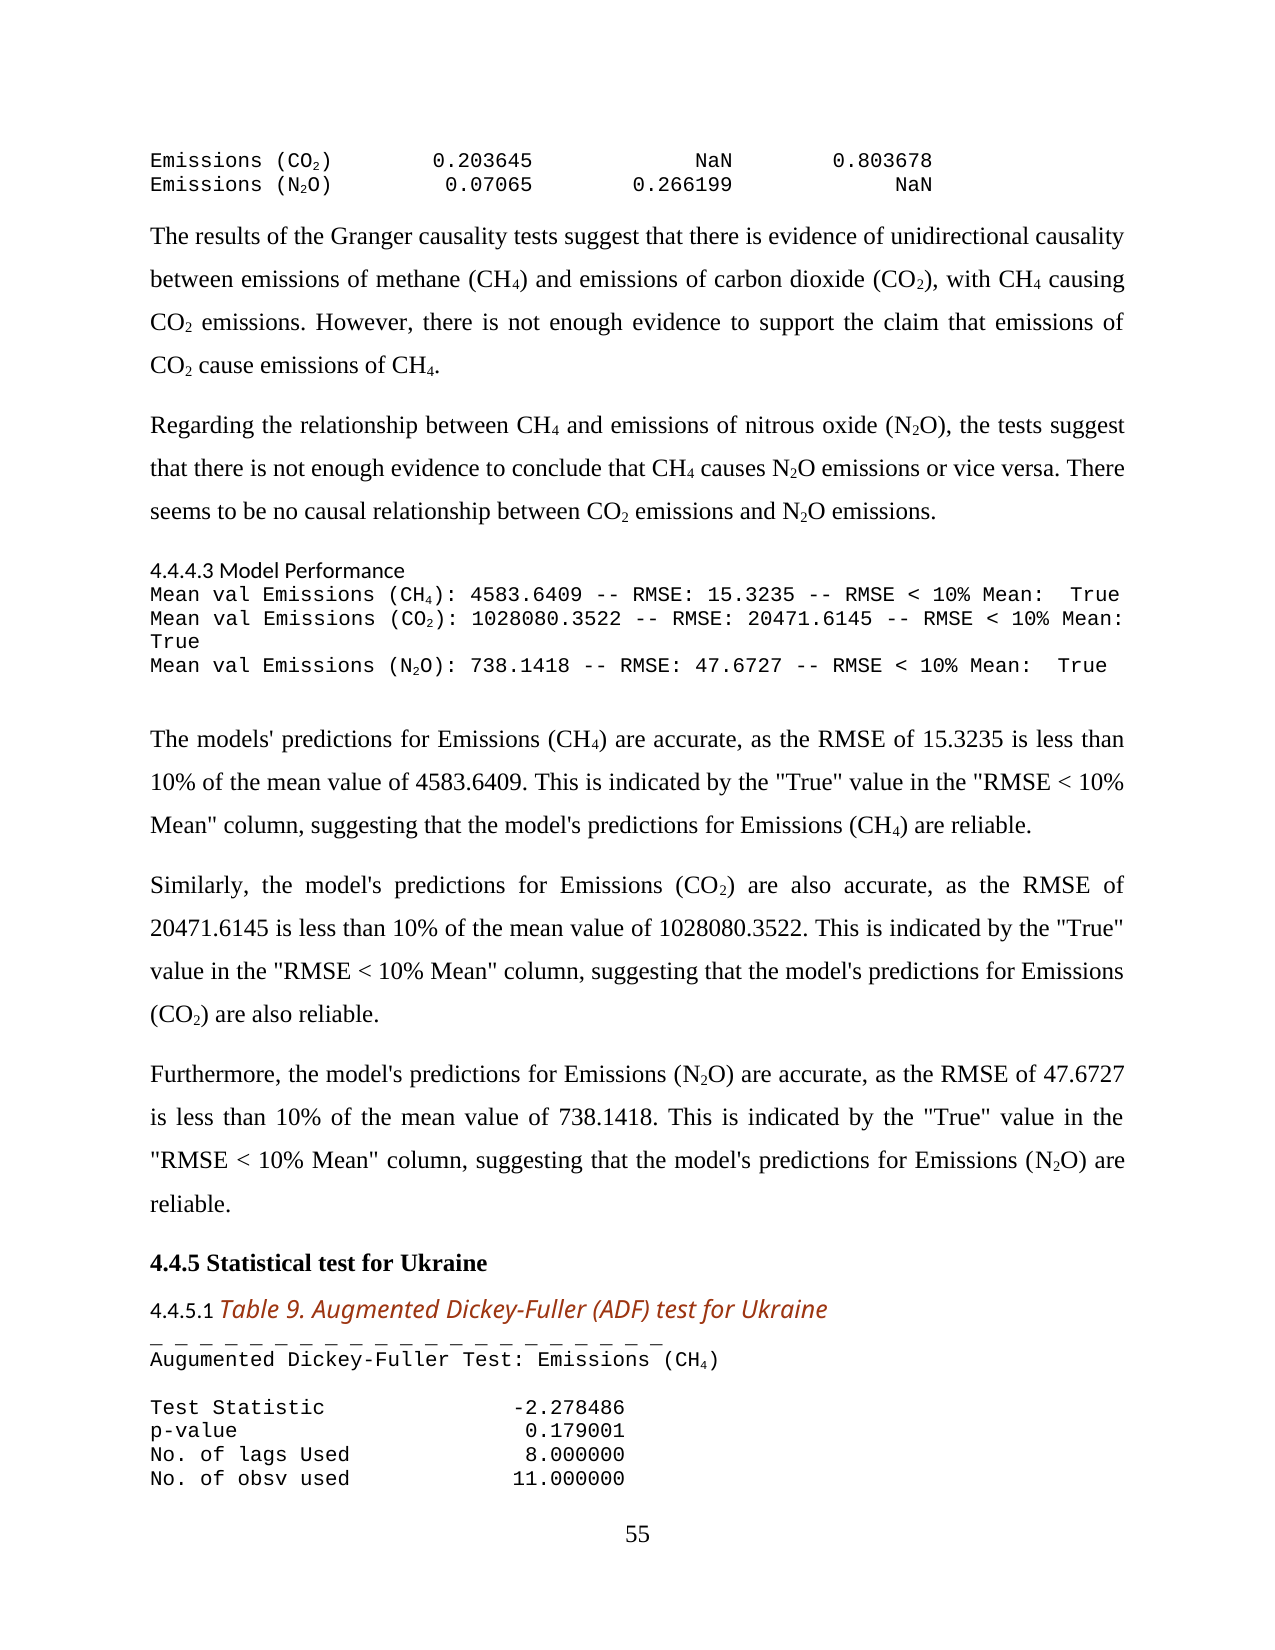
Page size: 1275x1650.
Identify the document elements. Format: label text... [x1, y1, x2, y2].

text Similarly, the model's predictions for Emissions (CO2) are also accurate, as the RMSE of 20471.6145 is less than 10% of the mean value of 1028080.3522. This is indicated by the "True" value in the "RMSE < 10% Mean" column, suggesting that the model's predictions for Emissions (CO2) are also reliable. [150, 870, 1125, 1028]
text Mean val Emissions (CH4): 4583.6409 -- RMSE: 15.3235 -- RMSE < 10% Mean: True [150, 584, 1125, 608]
text Regarding the relationship between CH4 and emissions of nitrous oxide (N2O), the tests suggest that there is not enough evidence to conclude that CH4 causes N2O emissions or vice versa. There seems to be no causal relationship between CO2 emissions and N2O emissions. [150, 410, 1125, 525]
text The results of the Granger causality tests suggest that there is evidence of unidirectional causality between emissions of methane (CH4) and emissions of carbon dioxide (CO2), with CH4 causing CO2 emissions. However, there is not enough evidence to support the claim that emissions of CO2 cause emissions of CH4. [150, 221, 1125, 379]
text Test Statistic -2.278486 [150, 1397, 1125, 1420]
text 4.4.4.3 Model Performance [150, 556, 1125, 584]
text Mean val Emissions (N2O): 738.1418 -- RMSE: 47.6727 -- RMSE < 10% Mean: True [150, 655, 1125, 679]
text 4.4.5.1 Table 9. Augmented Dickey-Fuller (ADF) test for Ukraine [150, 1292, 1125, 1326]
text Furthermore, the model's predictions for Emissions (N2O) are accurate, as the RMSE of 47.6727 is less than 10% of the mean value of 738.1418. This is indicated by the "True" value in the "RMSE < 10% Mean" column, suggesting that the model's predictions for Emissions (N2O) are reliable. [150, 1059, 1125, 1217]
text p-value 0.179001 [150, 1420, 1125, 1444]
text No. of obsv used 11.000000 [150, 1468, 1125, 1491]
text Mean val Emissions (CO2): 1028080.3522 -- RMSE: 20471.6145 -- RMSE < 10% Mean: True [150, 608, 1125, 655]
text No. of lags Used 8.000000 [150, 1444, 1125, 1468]
text Emissions (CO2) 0.203645 NaN 0.803678 [150, 150, 1125, 174]
text The models' predictions for Emissions (CH4) are accurate, as the RMSE of 15.3235 is less than 10% of the mean value of 4583.6409. This is indicated by the "True" value in the "RMSE < 10% Mean" column, suggesting that the model's predictions for Emissions (CH4) are reliable. [150, 724, 1125, 839]
text Emissions (N2O) 0.07065 0.266199 NaN [150, 174, 1125, 197]
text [150, 1326, 1125, 1349]
text Augumented Dickey-Fuller Test: Emissions (CH4) [150, 1349, 1125, 1373]
subtitle 4.4.5 Statistical test for Ukraine [150, 1248, 1125, 1277]
